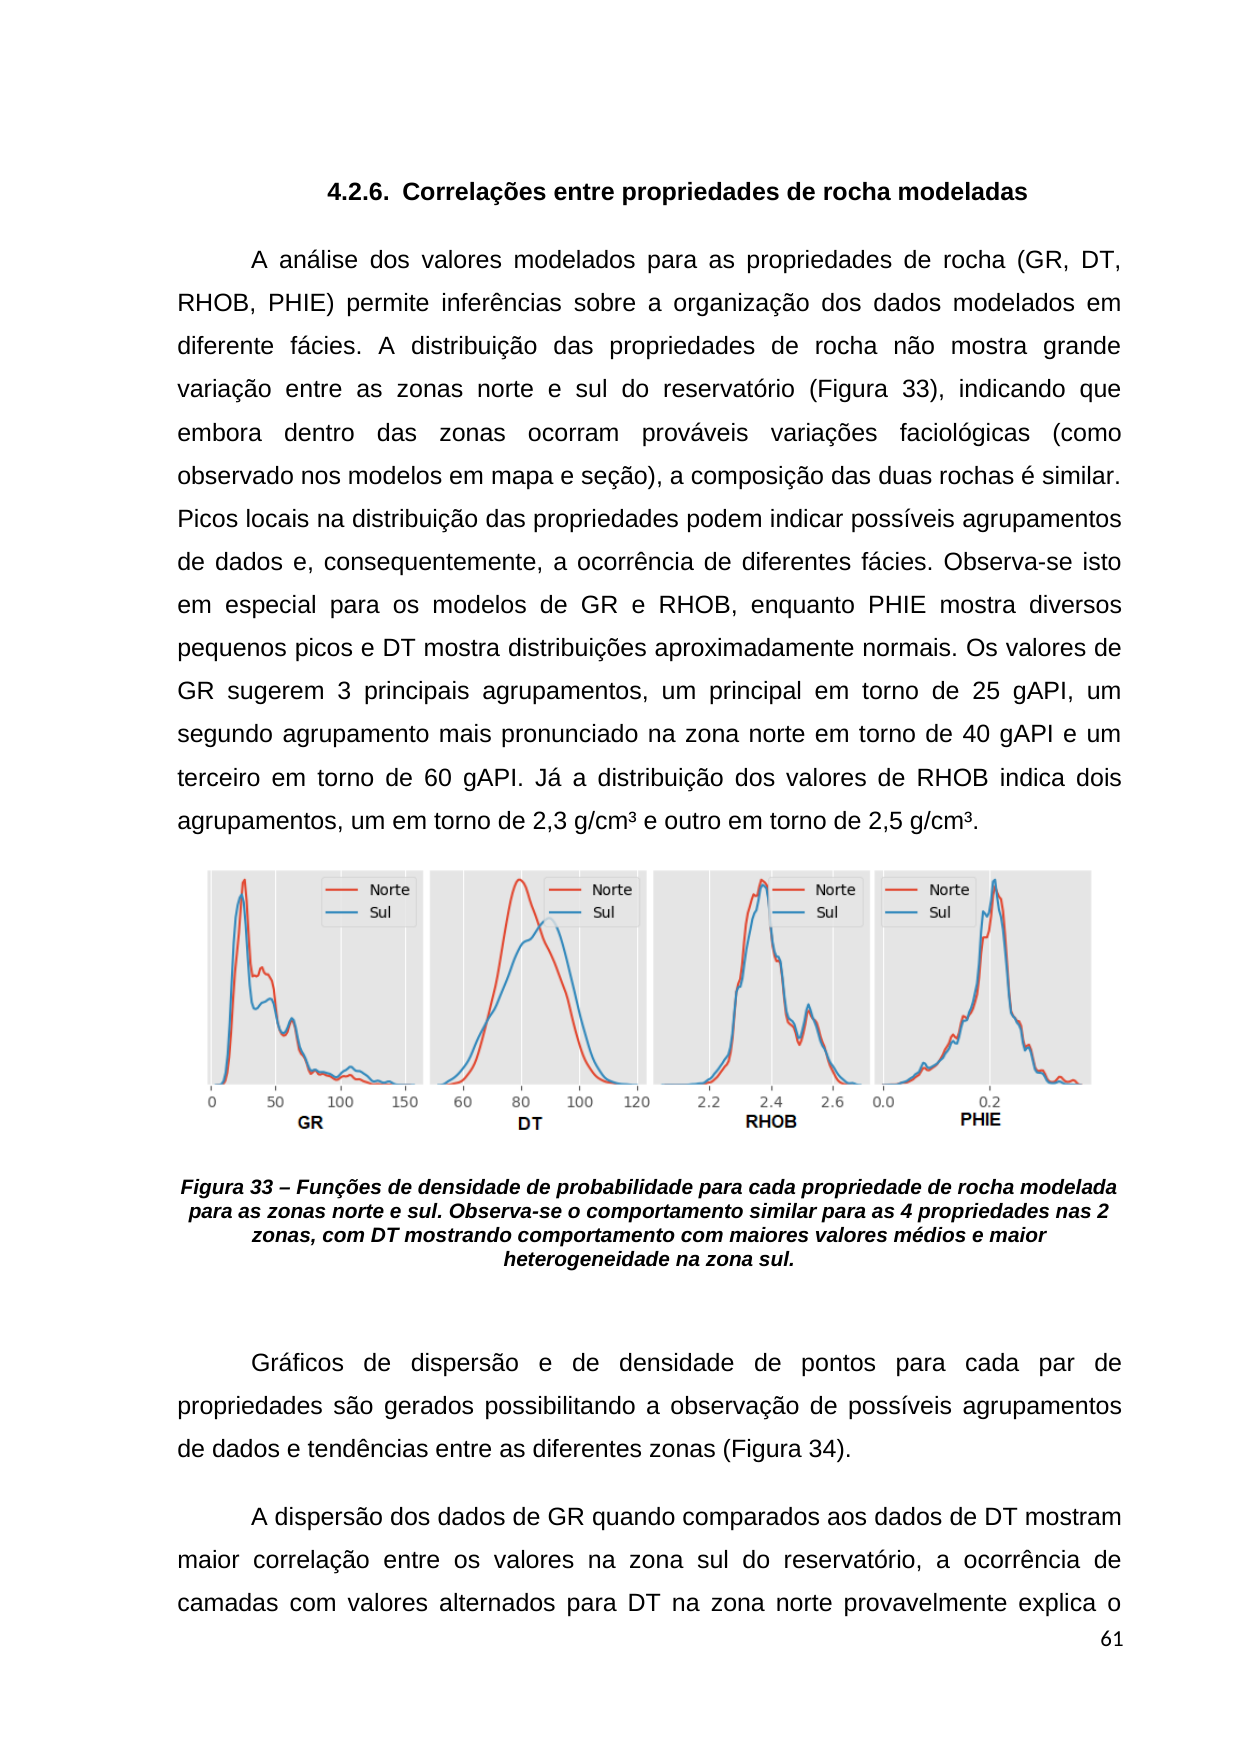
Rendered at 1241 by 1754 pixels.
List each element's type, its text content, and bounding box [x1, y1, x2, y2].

text A análise dos valores modelados para as propriedades de rocha (GR, DT, RHOB, PHIE) permite inferências sobre a organização dos dados modelados em diferente fácies. A distribuição das propriedades de rocha não mostra grande variação entre as zonas norte e sul do reservatório (Figura 33), indicando que embora dentro das zonas ocorram prováveis variações faciológicas (como observado nos modelos em mapa e seção), a composição das duas rochas é similar. Picos locais na distribuição das propriedades podem indicar possíveis agrupamentos de dados e, consequentemente, a ocorrência de diferentes fácies. Observa-se isto em especial para os modelos de GR e RHOB, enquanto PHIE mostra diversos pequenos picos e DT mostra distribuições aproximadamente normais. Os valores de GR sugerem 3 principais agrupamentos, um principal em torno de 25 gAPI, um segundo agrupamento mais pronunciado na zona norte em torno de 40 gAPI e um terceiro em torno de 60 gAPI. Já a distribuição dos valores de RHOB indica dois agrupamentos, um em torno de 2,3 g/cm³ e outro em torno de 2,5 g/cm³. [177, 245, 1123, 834]
picture [201, 865, 1099, 1145]
text Figura 33 – Funções de densidade de probabilidade para cada propriedade de rocha modelada para as zonas norte e sul. Observa-se o comportamento similar para as 4 propriedades nas 2 zonas, com DT mostrando comportamento com maiores valores médios e maior heterogeneidade na zona sul. [177, 1175, 1123, 1271]
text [177, 1502, 1123, 1617]
list Correlações entre propriedades de rocha modeladas [327, 177, 1123, 206]
text Gráficos de dispersão e de densidade de pontos para cada par de propriedades são gerados possibilitando a observação de possíveis agrupamentos de dados e tendências entre as diferentes zonas (Figura 34). [177, 1348, 1123, 1463]
